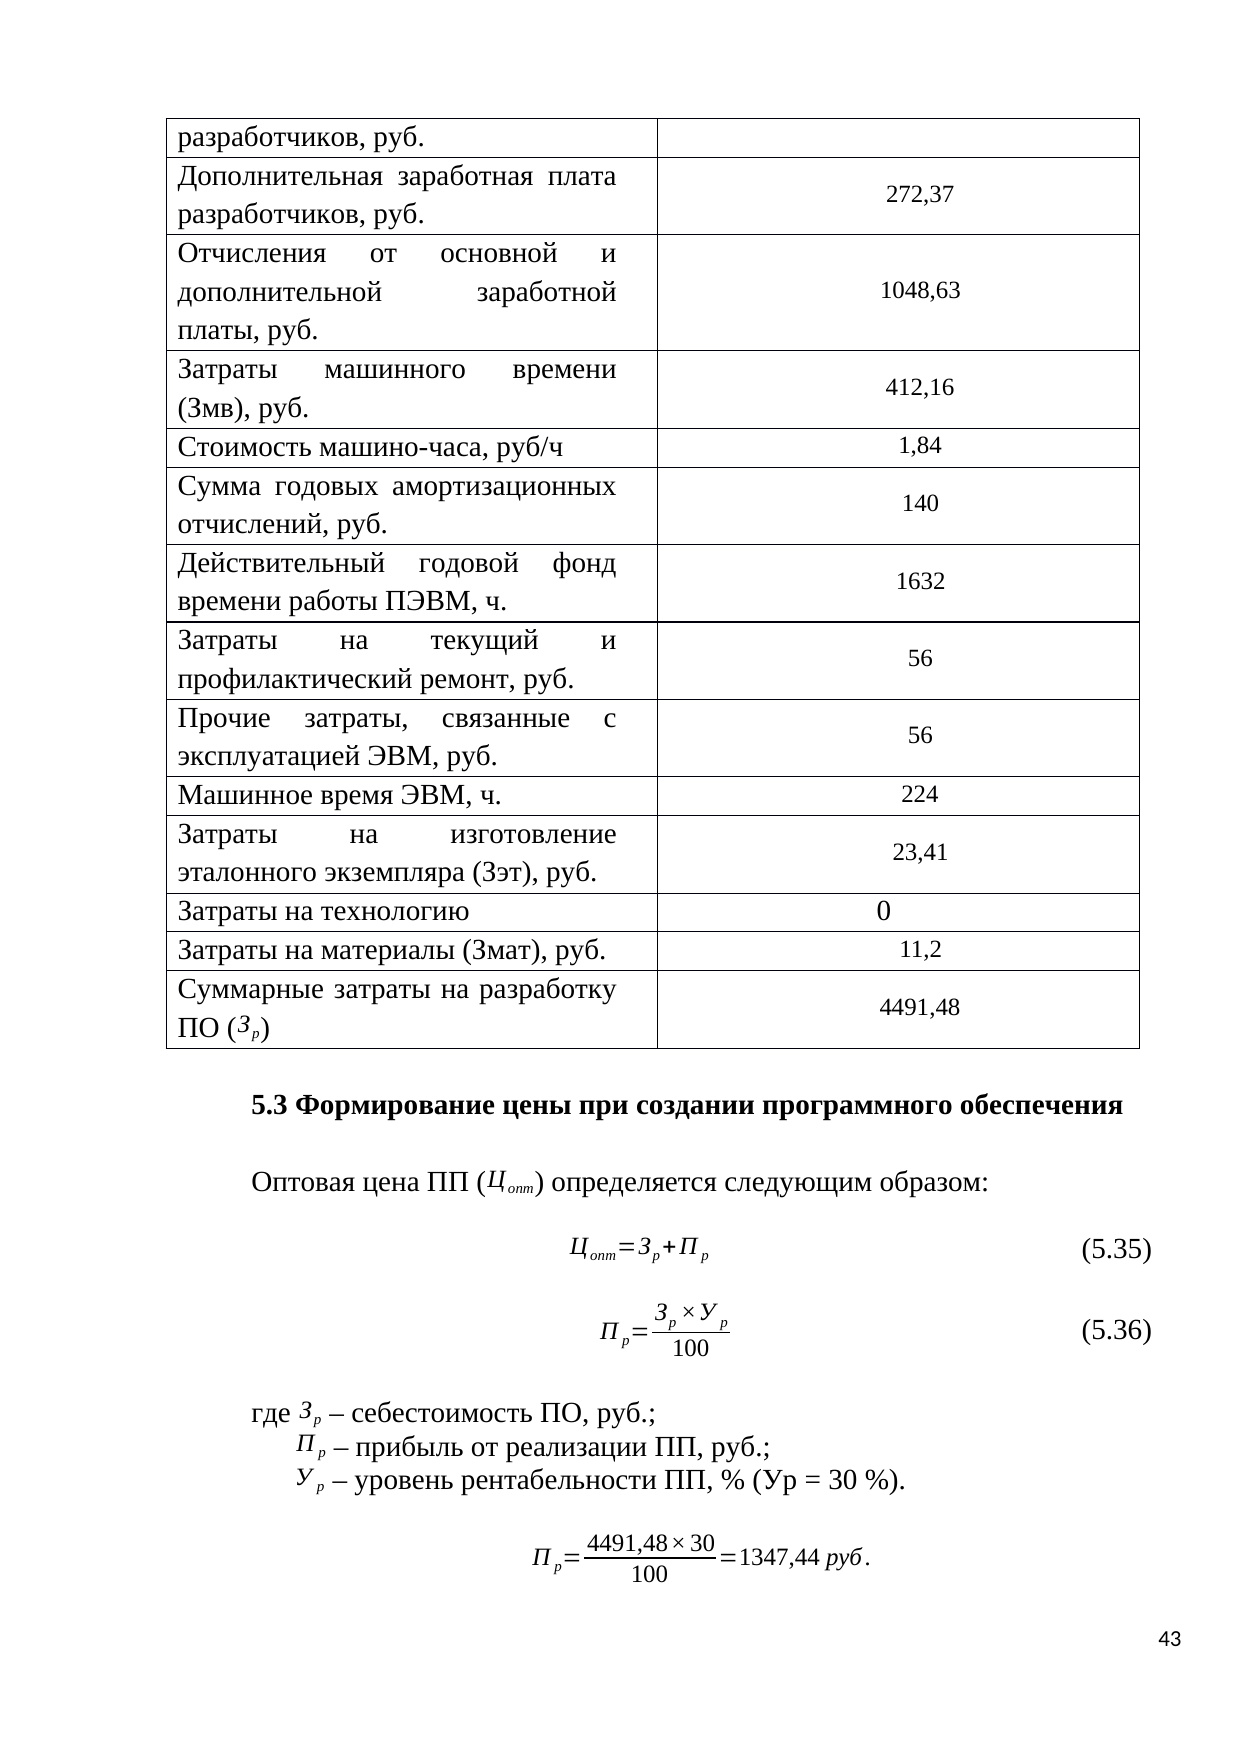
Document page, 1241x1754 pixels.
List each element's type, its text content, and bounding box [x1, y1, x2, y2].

table_cell [658, 158, 1139, 234]
table_cell [658, 700, 1139, 776]
table_cell 0 [658, 894, 1139, 931]
text – уровень рентабельности ПП, % (Ур = 30 %). [177, 1462, 1152, 1496]
table_cell [658, 468, 1139, 544]
table_cell Сумма годовых амортизационных отчислений, руб. [167, 468, 657, 544]
table_cell Стоимость машино-часа, руб/ч [167, 429, 657, 467]
table_cell [658, 351, 1139, 428]
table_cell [167, 119, 657, 157]
table_cell Затраты на текущий и профилактический ремонт, руб. [167, 623, 657, 699]
table_cell Прочие затраты, связанные с эксплуатацией ЭВМ, руб. [167, 700, 657, 776]
table_cell [658, 971, 1139, 1047]
table_cell Суммарные затраты на разработку ПО () [167, 971, 657, 1047]
text – прибыль от реализации ПП, руб.; [177, 1429, 1152, 1462]
table_cell [658, 777, 1139, 815]
text Оптовая цена ПП () определяется следующим образом: [177, 1164, 1152, 1198]
table_cell Затраты на технологию [167, 894, 657, 931]
table_cell [658, 119, 1139, 157]
table_cell Затраты на изготовление эталонного экземпляра (Зэт), руб. [167, 816, 657, 892]
table_cell [658, 429, 1139, 467]
table_cell Отчисления от основной и дополнительной заработной платы, руб. [167, 235, 657, 350]
text 5.3 Формирование цены при создании программного обеспечения [177, 1087, 1152, 1121]
table_cell Действительный годовой фонд времени работы ПЭВМ, ч. [167, 545, 657, 621]
table_cell [658, 235, 1139, 350]
table_cell Затраты машинного времени (Змв), руб. [167, 351, 657, 428]
table_cell [658, 545, 1139, 621]
text (5.35) [177, 1231, 1152, 1265]
table_cell [658, 816, 1139, 892]
table_cell [658, 623, 1139, 699]
text где – себестоимость ПО, руб.; [177, 1395, 1152, 1429]
table_cell Машинное время ЭВМ, ч. [167, 777, 657, 815]
table_cell Дополнительная заработная плата разработчиков, руб. [167, 158, 657, 234]
table_cell [658, 932, 1139, 970]
text (5.36) [177, 1299, 1152, 1362]
table_cell Затраты на материалы (Змат), руб. [167, 932, 657, 970]
